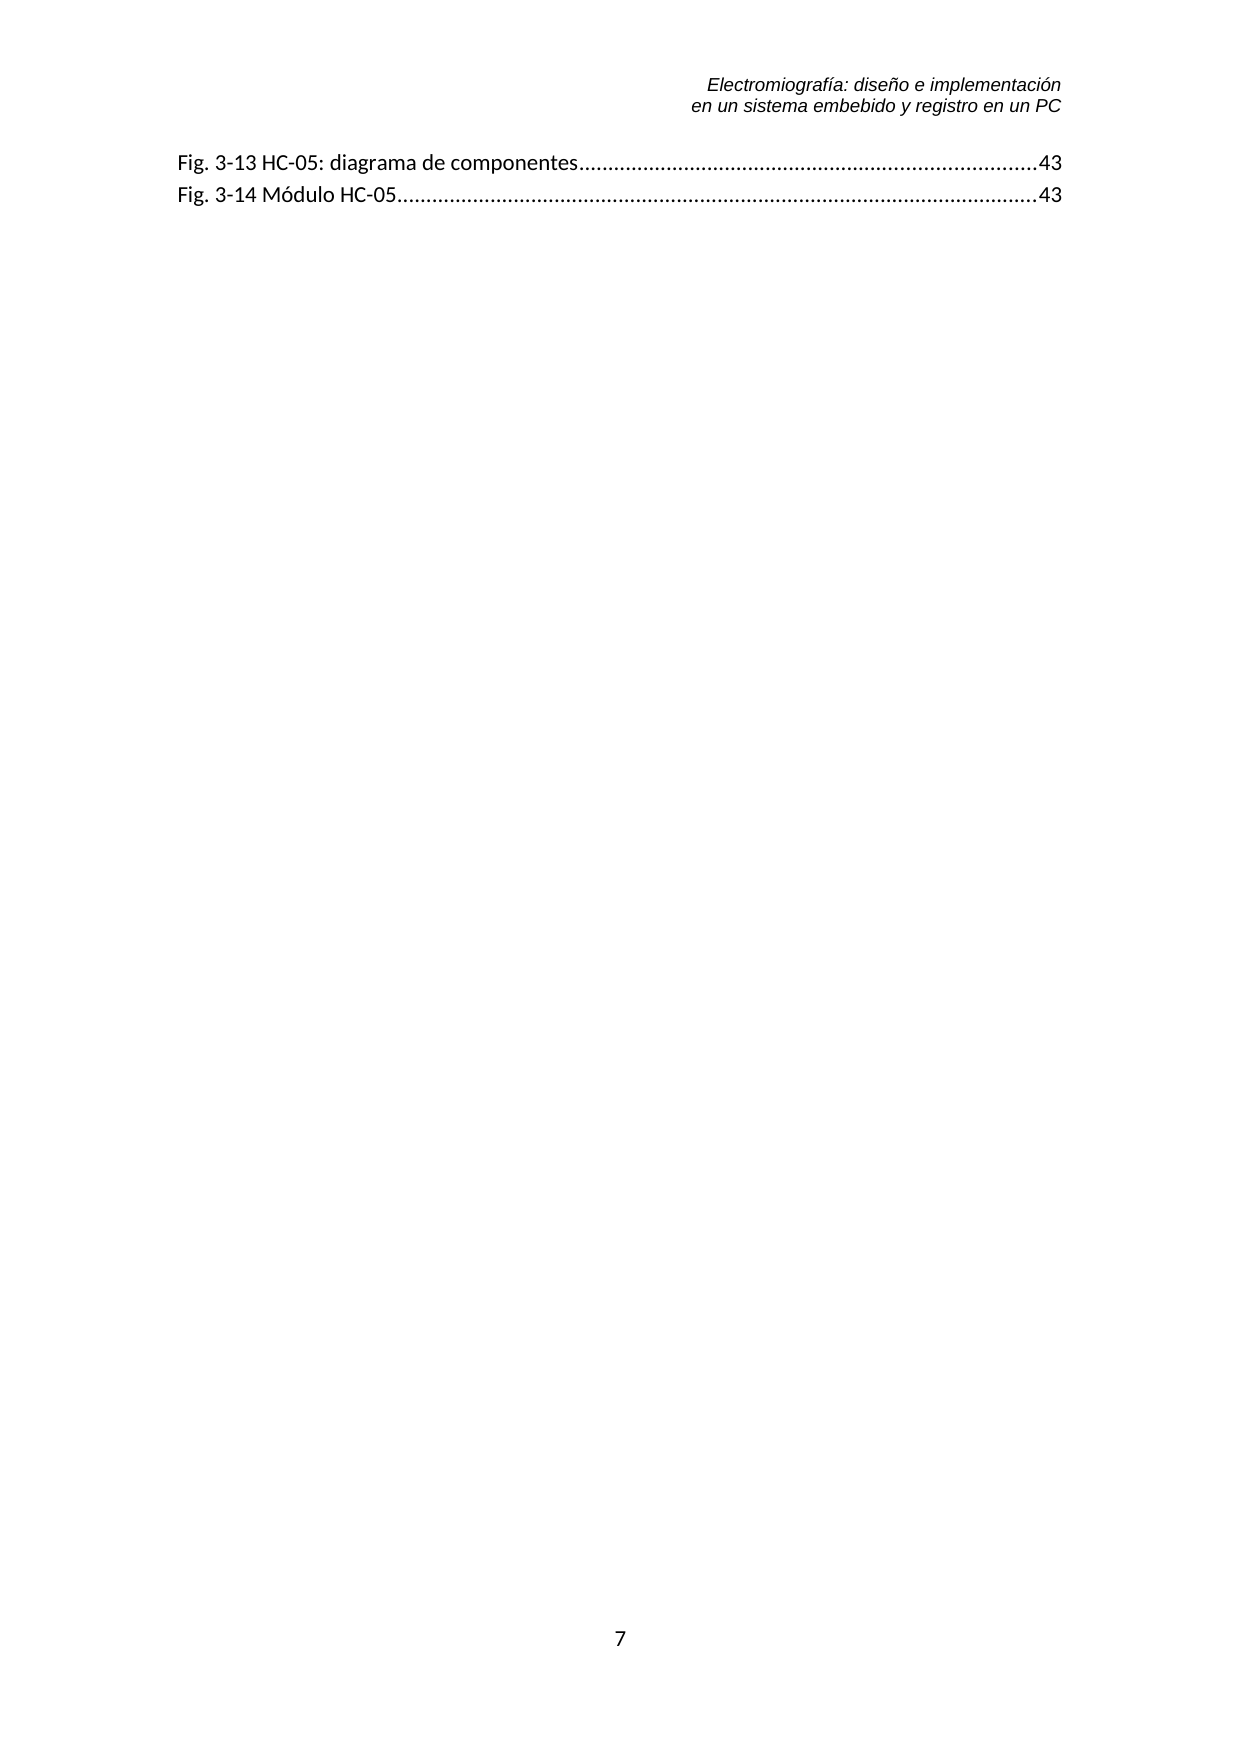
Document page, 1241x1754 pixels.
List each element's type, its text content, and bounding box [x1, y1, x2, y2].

text Fig. 3-14 Módulo HC-05 43 [177, 180, 1063, 208]
text Fig. 3-13 HC-05: diagrama de componentes 43 [177, 148, 1063, 176]
